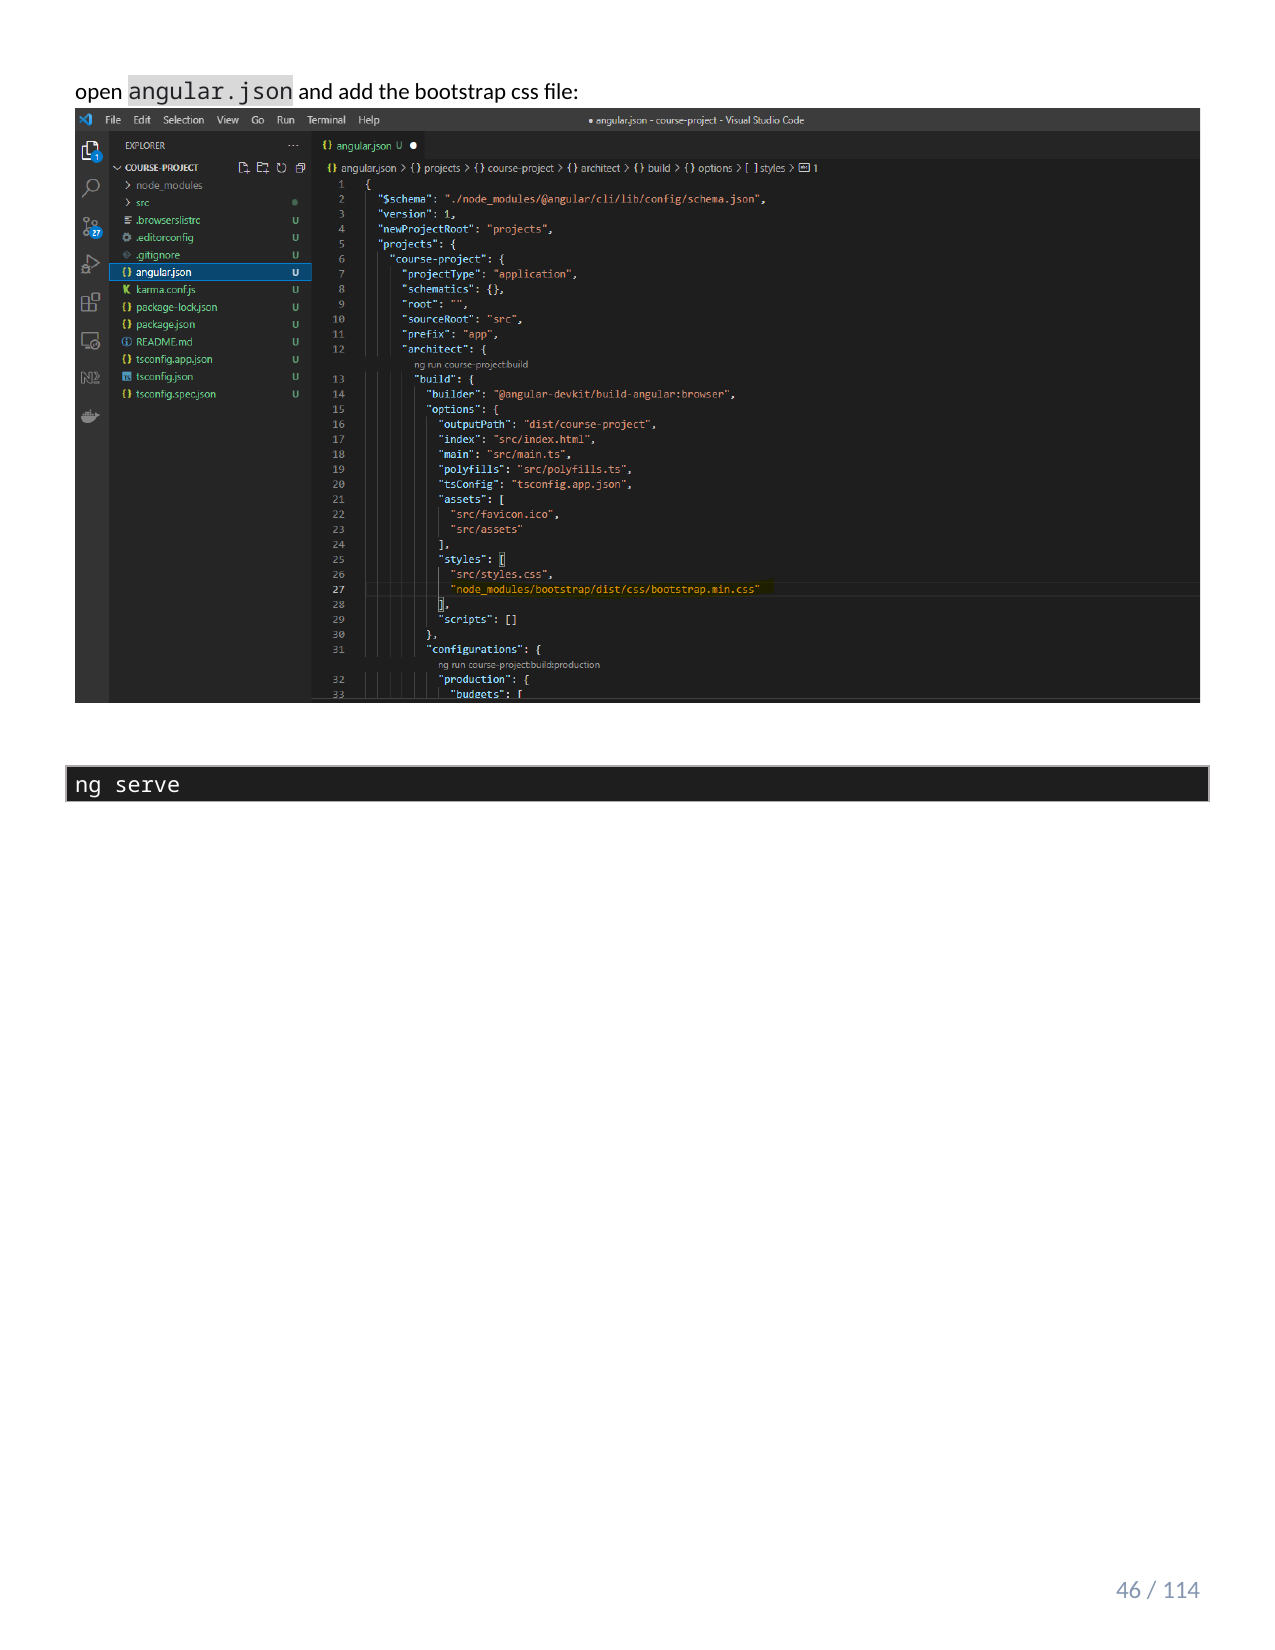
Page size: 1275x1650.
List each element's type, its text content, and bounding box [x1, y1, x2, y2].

picture [75, 108, 1200, 703]
text open angular.json and add the bootstrap css file: [293, 75, 1200, 106]
text ng serve [67, 767, 1208, 801]
